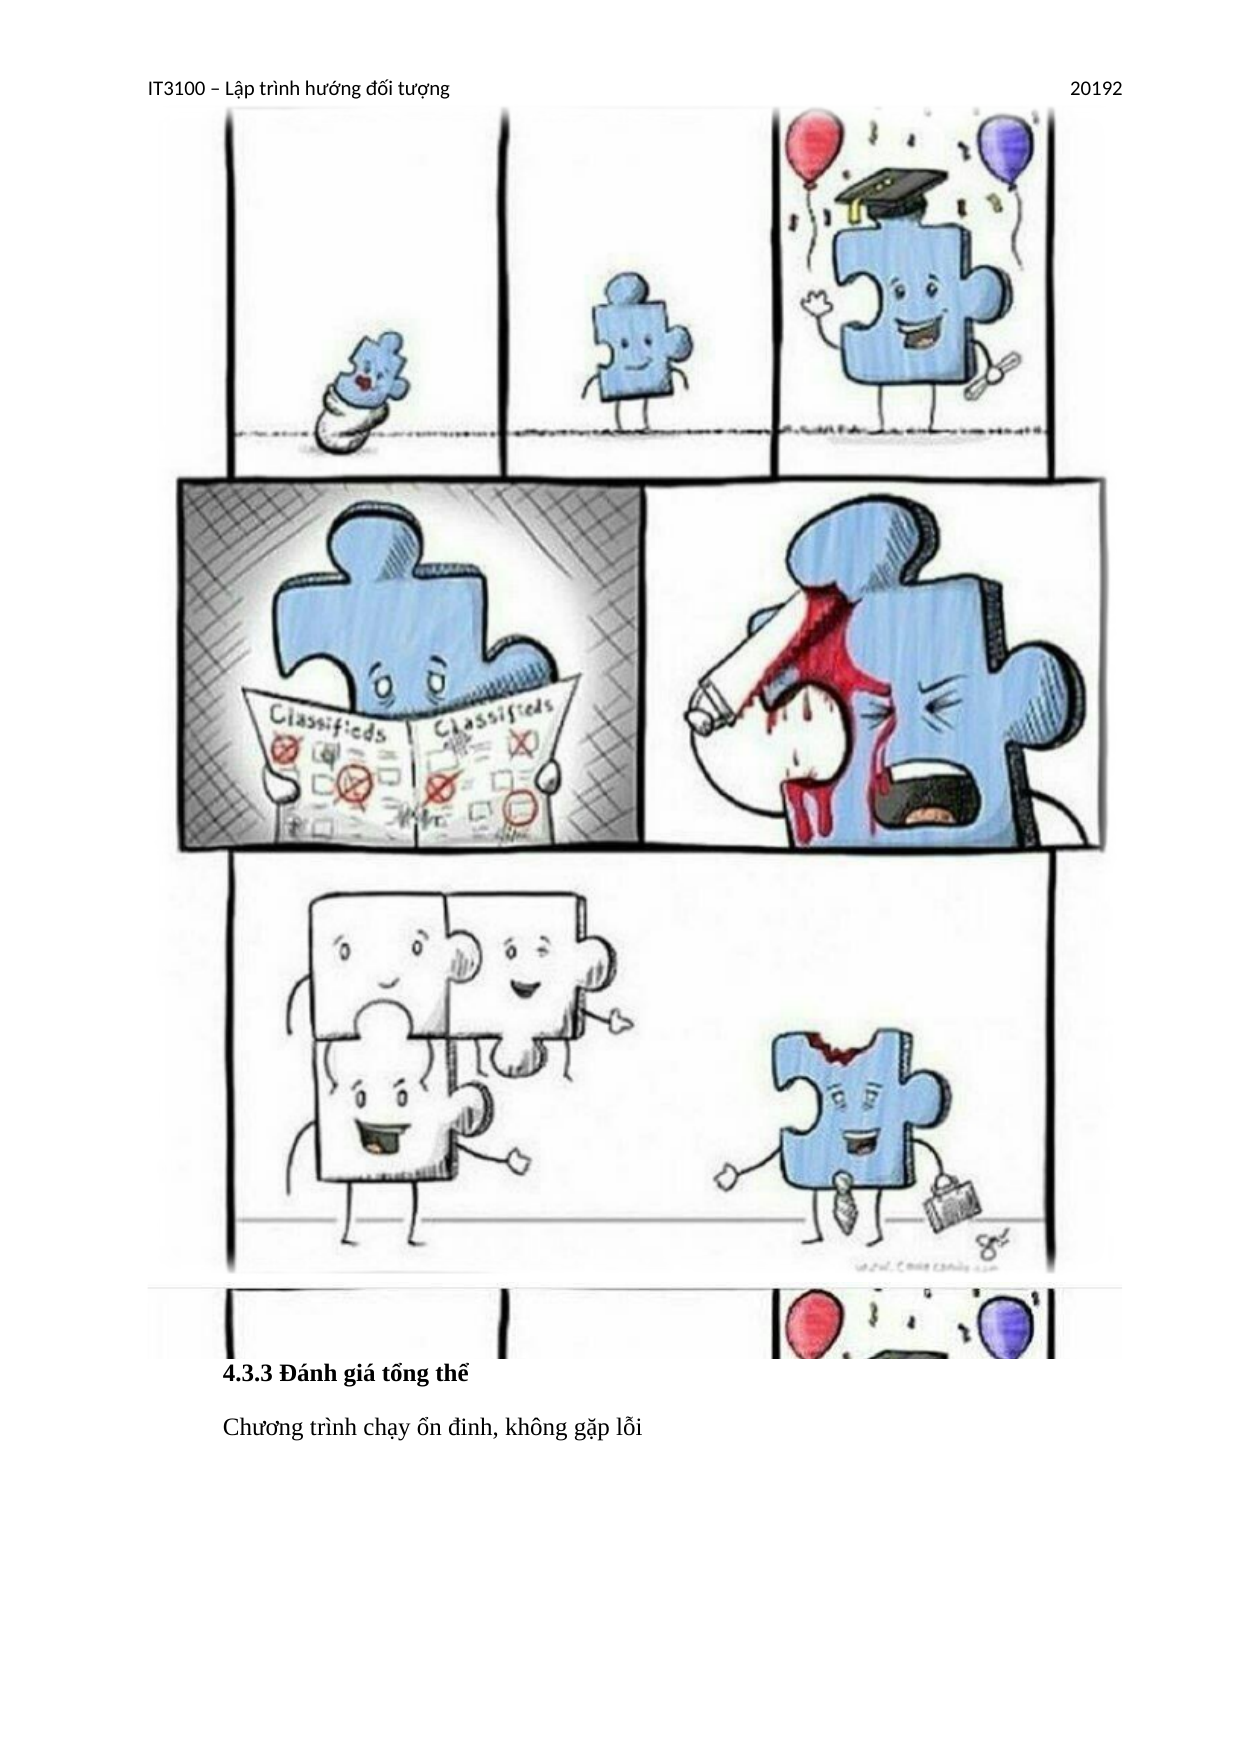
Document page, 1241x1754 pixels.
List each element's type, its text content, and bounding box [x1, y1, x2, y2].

text 4.3.3 Đánh giá tổng thể [148, 1359, 1122, 1387]
picture [177, 130, 1093, 1253]
picture [147, 1282, 1123, 1359]
text Chương trình chạy ổn đinh, không gặp lỗi [148, 1412, 1122, 1441]
